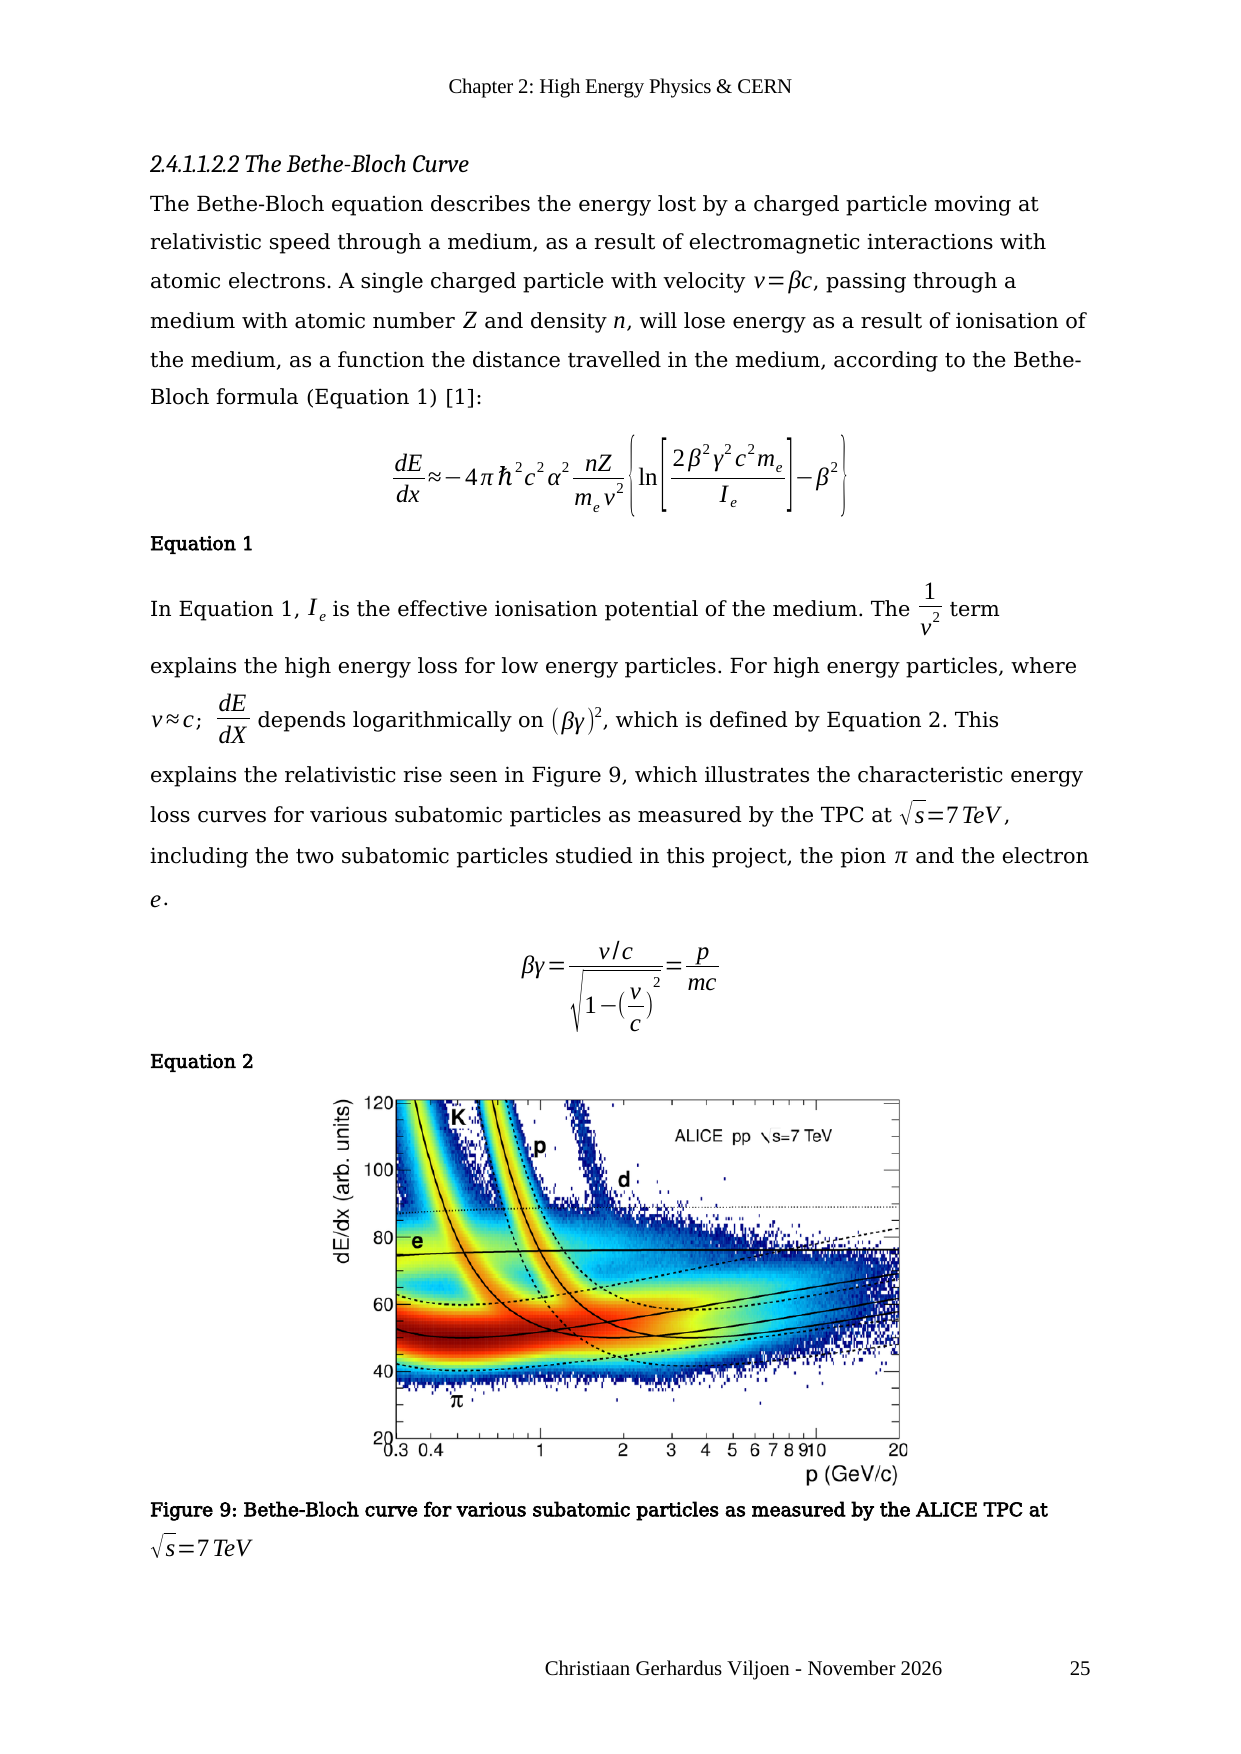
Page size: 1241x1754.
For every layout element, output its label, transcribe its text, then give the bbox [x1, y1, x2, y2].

text The Bethe-Bloch equation describes the energy lost by a charged particle moving at relativistic speed through a medium, as a result of electromagnetic interactions with atomic electrons. A single charged particle with velocity , passing through a medium with atomic number and density , will lose energy as a result of ionisation of the medium, as a function the distance travelled in the medium, according to the Bethe-Bloch formula (Equation 1): [150, 191, 1090, 409]
text Equation 1 [150, 531, 1090, 554]
subtitle The Bethe-Bloch Curve [150, 150, 1090, 179]
picture [332, 1095, 908, 1486]
text In Equation 1, is the effective ionisation potential of the medium. The term explains the high energy loss for low energy particles. For high energy particles, where ; depends logarithmically on , which is defined by Equation 2. This explains the relativistic rise seen in Figure 9, which illustrates the characteristic energy loss curves for various subatomic particles as measured by the TPC at , including the two subatomic particles studied in this project, the pion and the electron . [150, 577, 1090, 912]
text Equation 2 [150, 1049, 1090, 1072]
text Figure 9: Bethe-Bloch curve for various subatomic particles as measured by the ALICE TPC at [150, 1498, 1090, 1561]
